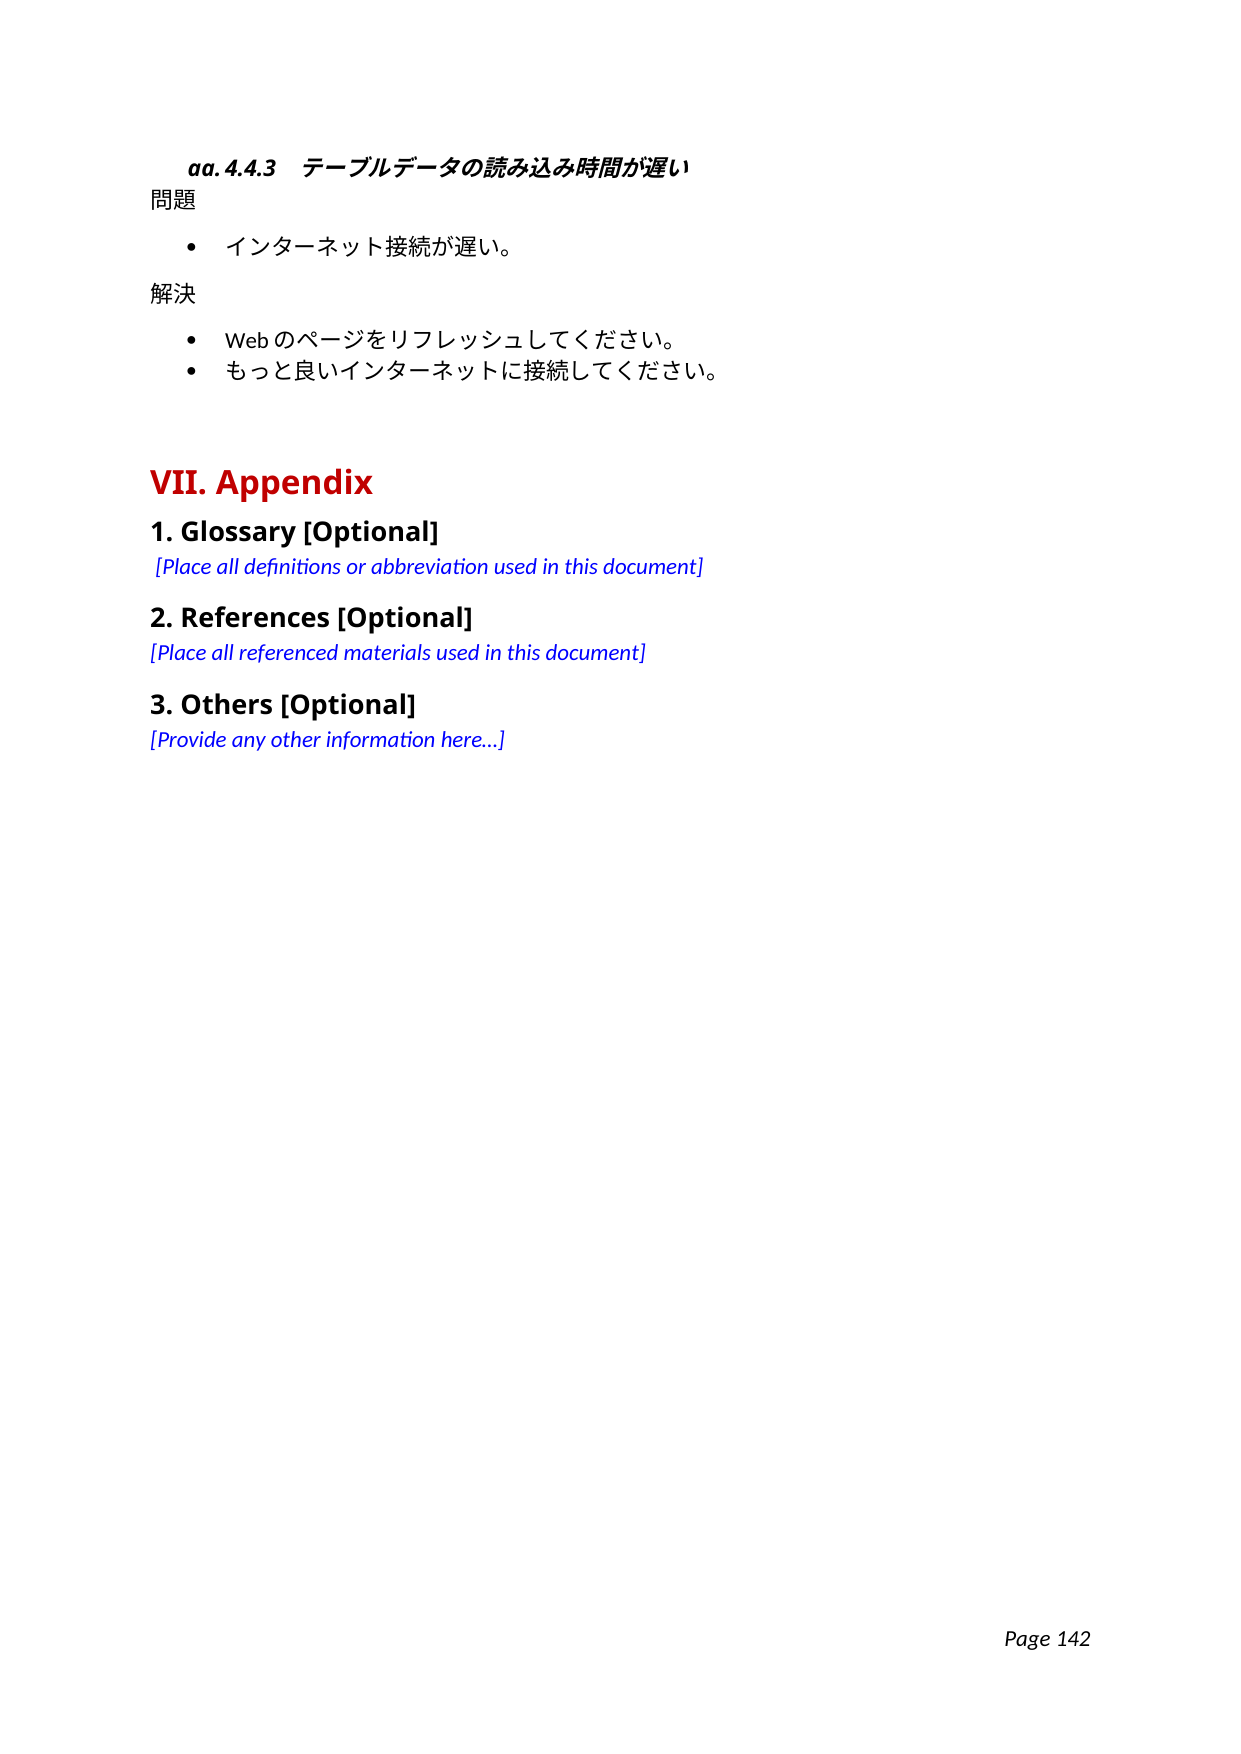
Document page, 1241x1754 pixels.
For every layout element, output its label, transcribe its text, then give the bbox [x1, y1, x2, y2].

subtitle 1. Glossary [Optional] [150, 512, 1093, 549]
list インターネット接続が遅い。 [187, 233, 1093, 261]
text 解決 [150, 280, 1093, 308]
text 問題 [150, 186, 1093, 214]
subtitle 3. Others [Optional] [150, 685, 1093, 722]
list Webのページをリフレッシュしてください。 [187, 327, 1093, 354]
list もっと良いインターネットに接続してください。 [187, 357, 1093, 385]
text [Place all referenced materials used in this document] [150, 638, 1093, 666]
subtitle 2. References [Optional] [150, 599, 1093, 636]
text [Place all definitions or abbreviation used in this document] [150, 552, 1093, 580]
subtitle VII. Appendix [150, 459, 1093, 504]
subtitle 4.4.3 テーブルデータの読み込み時間が遅い [187, 150, 1093, 183]
text [Provide any other information here…] [150, 725, 1093, 753]
